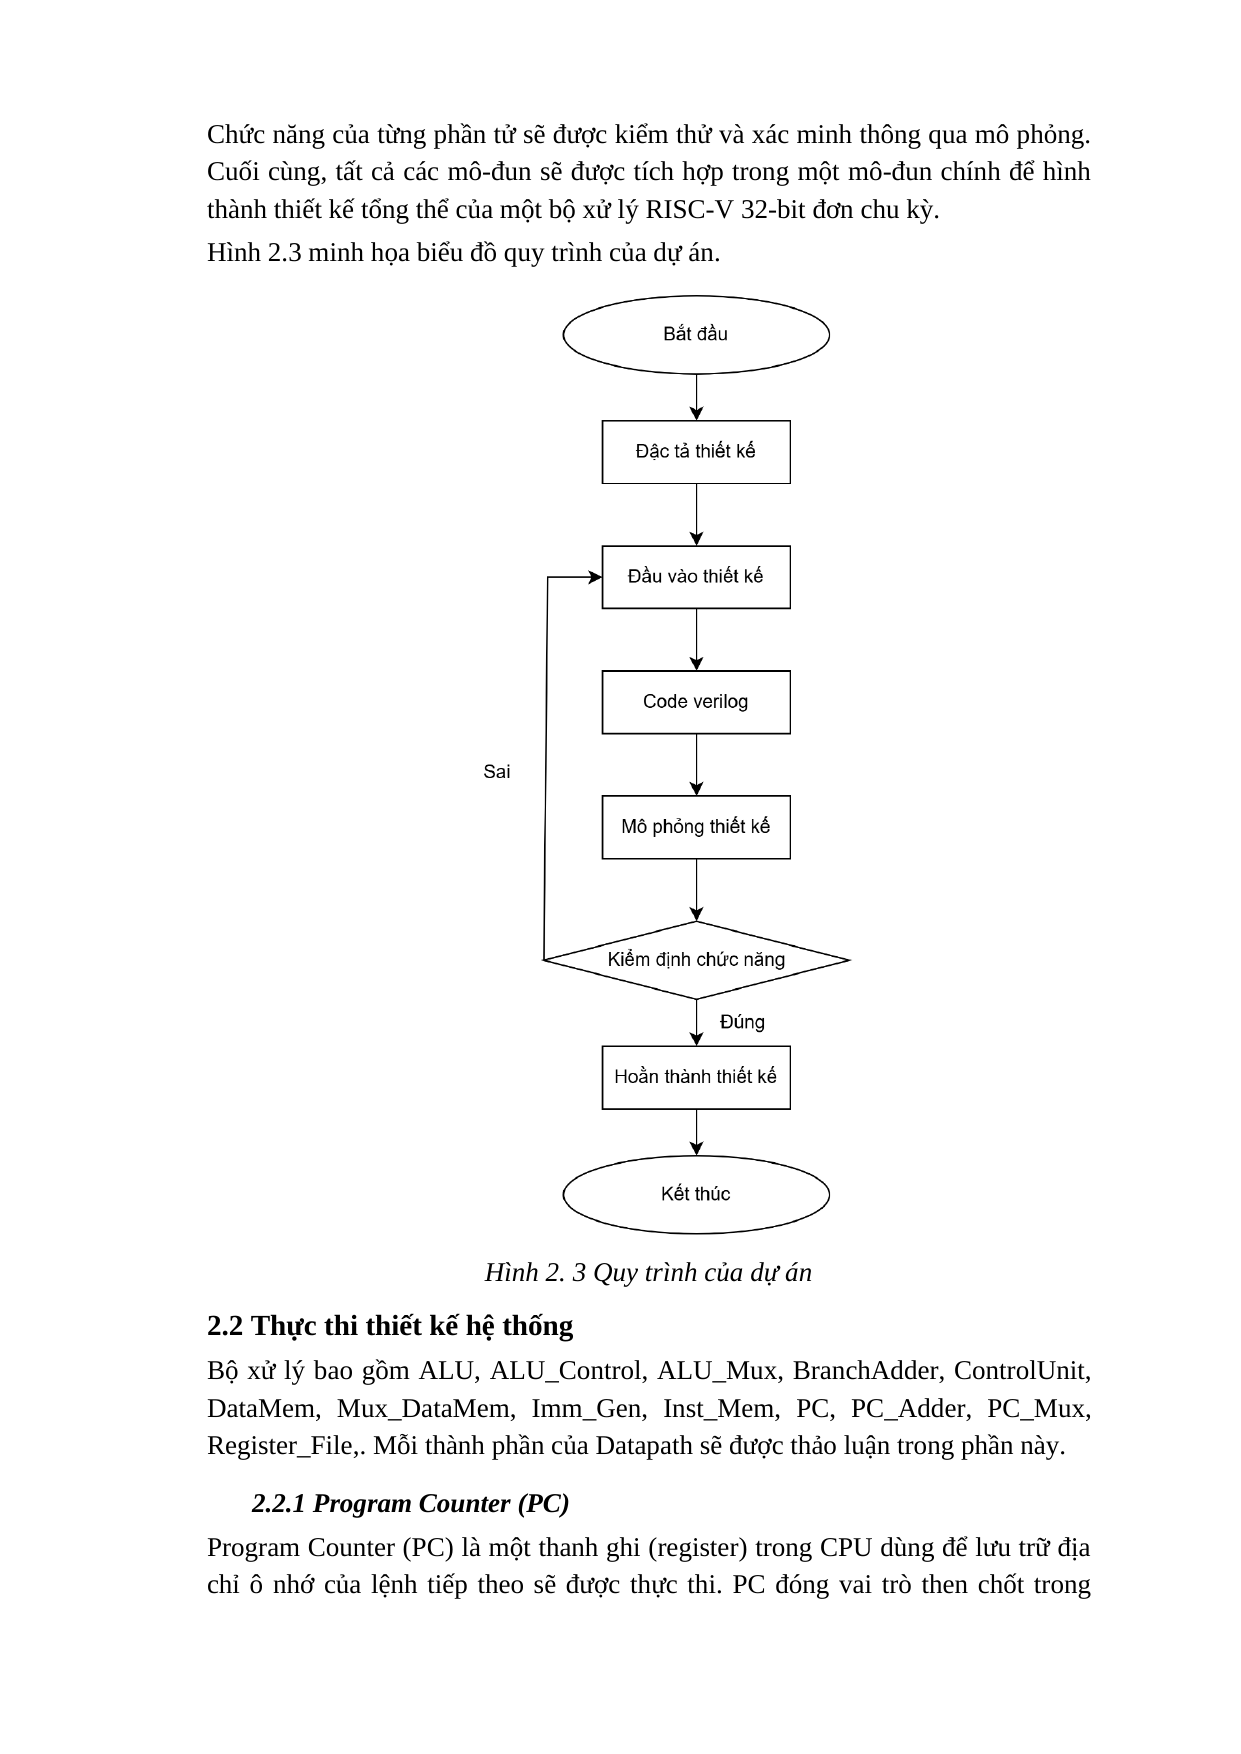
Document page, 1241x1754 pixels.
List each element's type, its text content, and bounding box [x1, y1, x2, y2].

text Chức năng của từng phần tử sẽ được kiểm thử và xác minh thông qua mô phỏng. Cuối cùng, tất cả các mô-đun sẽ được tích hợp trong một mô-đun chính để hình thành thiết kế tổng thể của một bộ xử lý RISC-V 32-bit đơn chu kỳ. [207, 118, 1092, 224]
picture [434, 279, 866, 1250]
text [207, 1531, 1092, 1599]
subtitle 2.2.1 Program Counter (PC) [207, 1487, 1092, 1518]
text Hình 2.3 minh họa biểu đồ quy trình của dự án. [207, 236, 1092, 267]
text Bộ xử lý bao gồm ALU, ALU_Control, ALU_Mux, BranchAdder, ControlUnit, DataMem, Mux_DataMem, Imm_Gen, Inst_Mem, PC, PC_Adder, PC_Mux, Register_File,. Mỗi thành phần của Datapath sẽ được thảo luận trong phần này. [207, 1354, 1092, 1460]
subtitle 2.2 Thực thi thiết kế hệ thống [207, 1308, 1092, 1341]
text Hình 2. 3 Quy trình của dự án [207, 1256, 1092, 1287]
